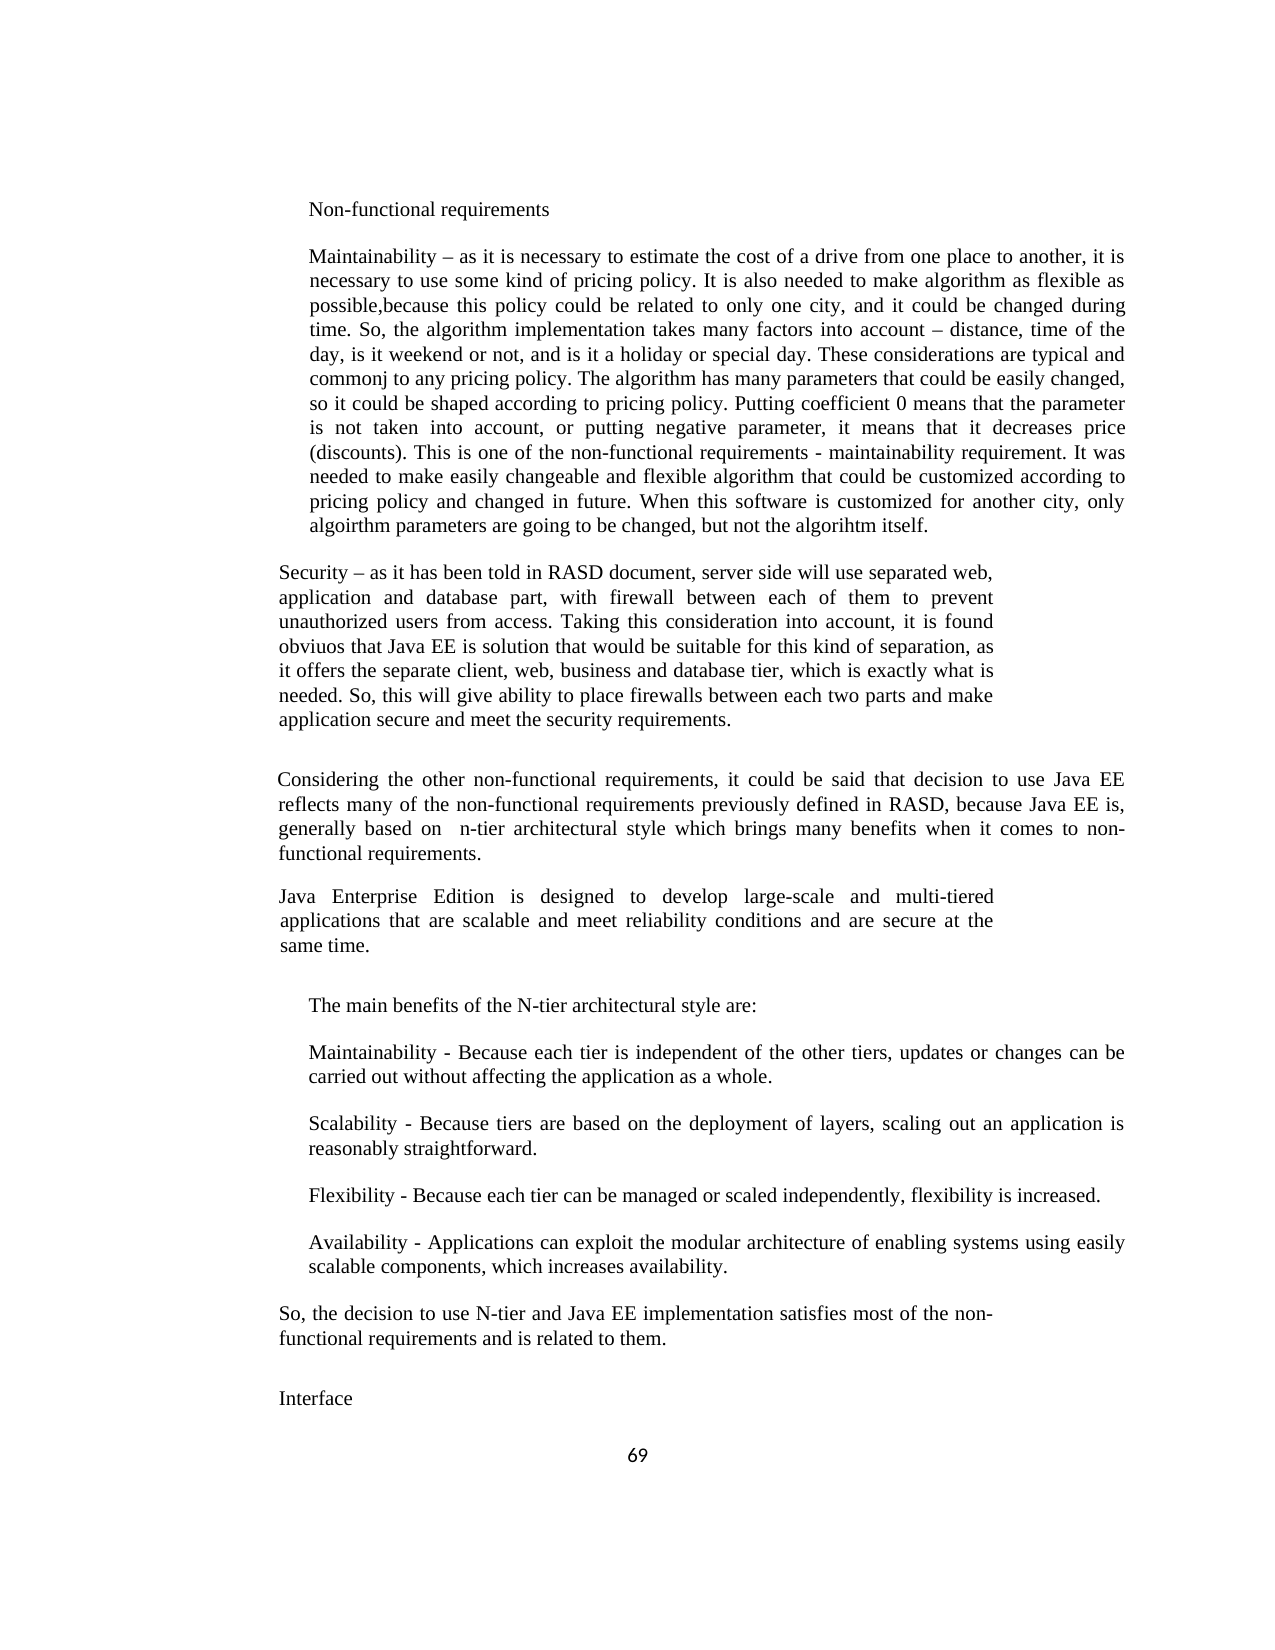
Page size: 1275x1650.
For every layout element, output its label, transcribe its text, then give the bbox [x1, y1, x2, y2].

text Considering the other non-functional requirements, it could be said that decision to use Java EE reflects many of the non-functional requirements previously defined in RASD, because Java EE is, generally based on n-tier architectural style which brings many benefits when it comes to non-functional requirements. [277, 767, 1127, 865]
text Flexibility - Because each tier can be managed or scaled independently, flexibility is increased. [308, 1183, 1127, 1207]
text Interface [279, 1386, 995, 1410]
text Security – as it has been told in RASD document, server side will use separated web, application and database part, with firewall between each of them to prevent unauthorized users from access. Taking this consideration into account, it is found obviuos that Java EE is solution that would be suitable for this kind of separation, as it offers the separate client, web, business and database tier, which is exactly what is needed. So, this will give ability to place firewalls between each two parts and make application secure and meet the security requirements. [279, 560, 995, 731]
text Java Enterprise Edition is designed to develop large-scale and multi-tiered applications that are scalable and meet reliability conditions and are secure at the same time. [279, 884, 995, 957]
text Scalability - Because tiers are based on the deployment of layers, scaling out an application is reasonably straightforward. [308, 1111, 1127, 1160]
text The main benefits of the N-tier architectural style are: [308, 993, 1127, 1017]
text Maintainability – as it is necessary to estimate the cost of a drive from one place to another, it is necessary to use some kind of pricing policy. It is also needed to make algorithm as flexible as possible,because this policy could be related to only one city, and it could be changed during time. So, the algorithm implementation takes many factors into account – distance, time of the day, is it weekend or not, and is it a holiday or special day. These considerations are typical and commonj to any pricing policy. The algorithm has many parameters that could be easily changed, so it could be shaped according to pricing policy. Putting coefficient 0 means that the parameter is not taken into account, or putting negative parameter, it means that it decreases price (discounts). This is one of the non-functional requirements - maintainability requirement. It was needed to make easily changeable and flexible algorithm that could be customized according to pricing policy and changed in future. When this software is customized for another city, only algoirthm parameters are going to be changed, but not the algorihtm itself. [308, 244, 1127, 537]
text So, the decision to use N-tier and Java EE implementation satisfies most of the non-functional requirements and is related to them. [279, 1301, 995, 1350]
text Non-functional requirements [308, 197, 1127, 221]
text Maintainability - Because each tier is independent of the other tiers, updates or changes can be carried out without affecting the application as a whole. [308, 1040, 1127, 1088]
text Availability - Applications can exploit the modular architecture of enabling systems using easily scalable components, which increases availability. [308, 1230, 1127, 1278]
